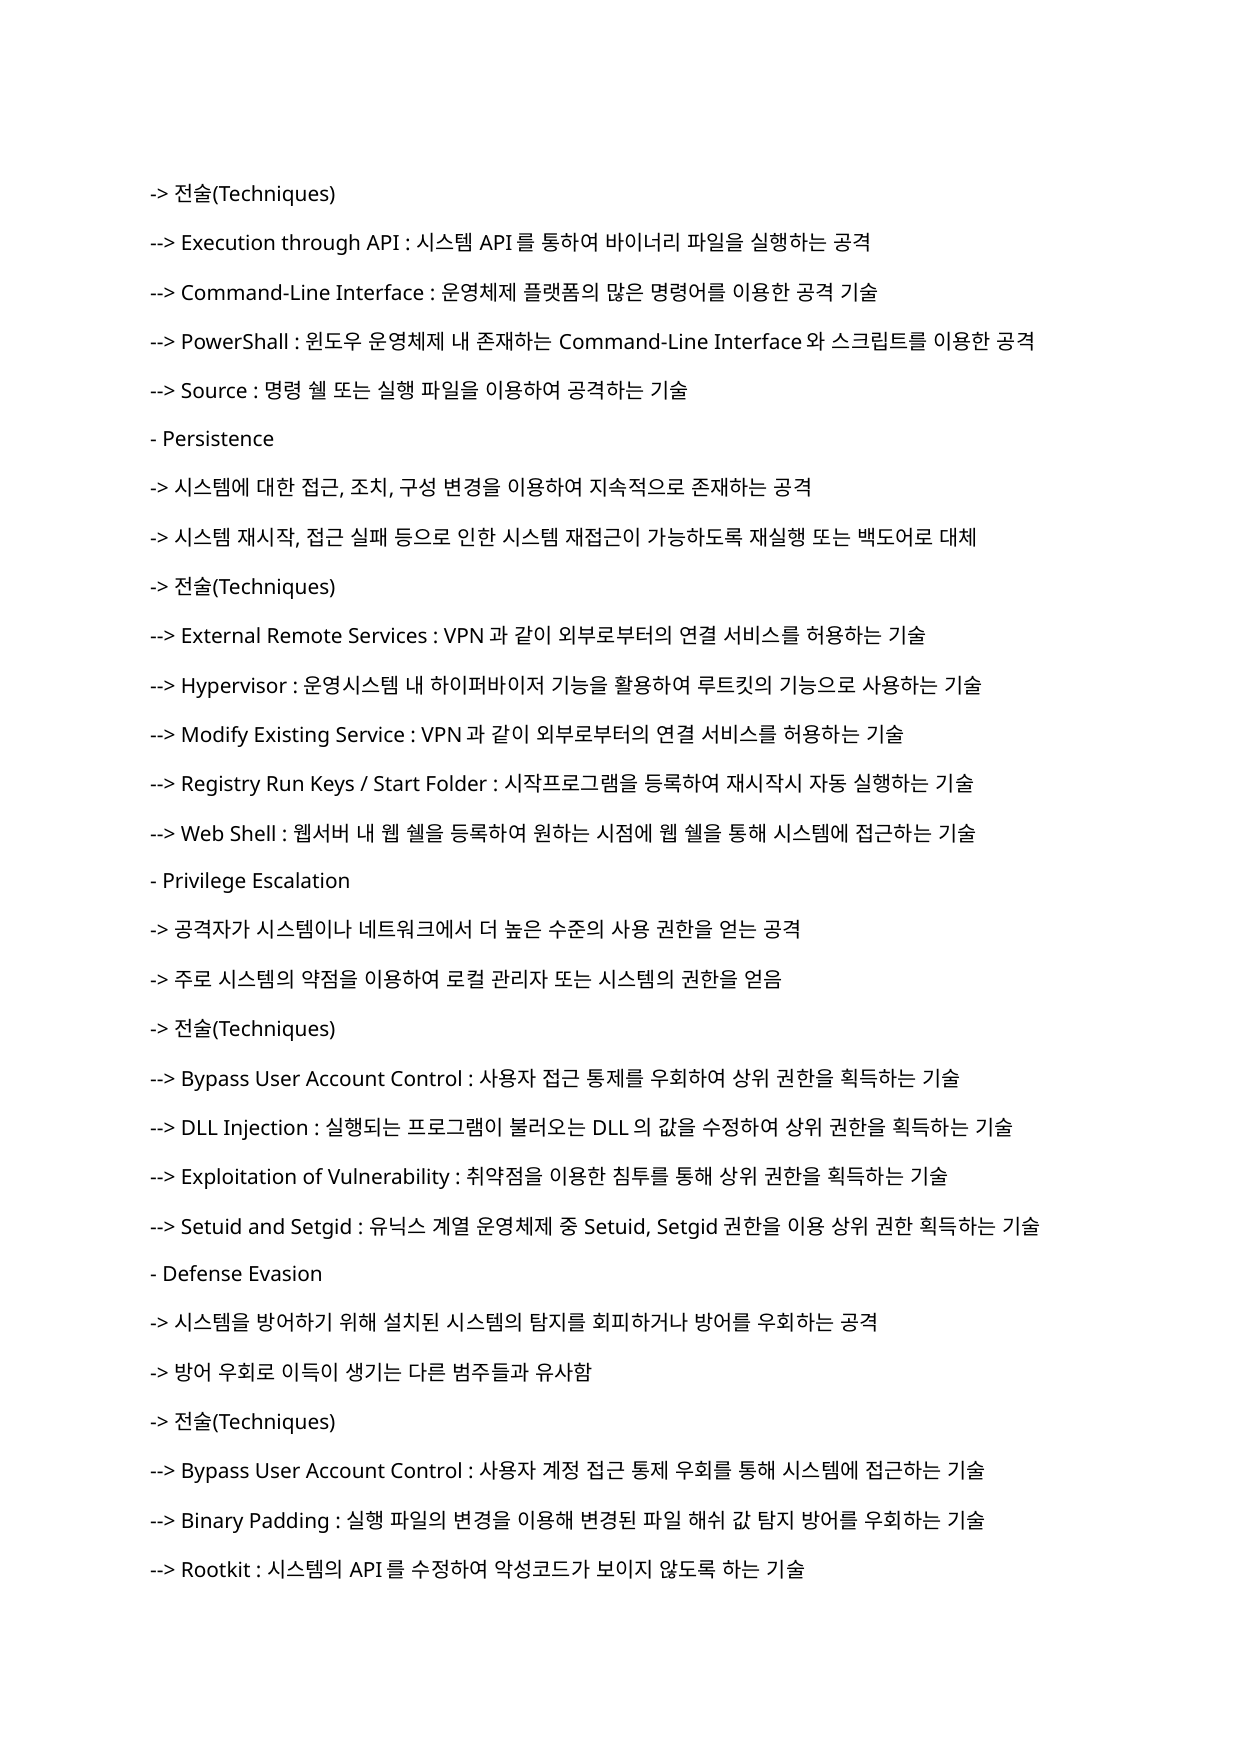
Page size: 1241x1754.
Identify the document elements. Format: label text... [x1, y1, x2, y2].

text -> 공격자가 시스템이나 네트워크에서 더 높은 수준의 사용 권한을 얻는 공격 [150, 914, 1090, 944]
text -> 주로 시스템의 약점을 이용하여 로컬 관리자 또는 시스템의 권한을 얻음 [150, 963, 1090, 993]
text --> Setuid and Setgid : 유닉스 계열 운영체제 중 Setuid, Setgid 권한을 이용 상위 권한 획득하는 기술 [150, 1210, 1090, 1240]
text --> Execution through API : 시스템 API를 통하여 바이너리 파일을 실행하는 공격 [150, 227, 1090, 257]
text - Defense Evasion [150, 1259, 1090, 1288]
text --> Hypervisor : 운영시스템 내 하이퍼바이저 기능을 활용하여 루트킷의 기능으로 사용하는 기술 [150, 669, 1090, 699]
text --> Registry Run Keys / Start Folder : 시작프로그램을 등록하여 재시작시 자동 실행하는 기술 [150, 768, 1090, 798]
text --> Web Shell : 웹서버 내 웹 쉘을 등록하여 원하는 시점에 웹 쉘을 통해 시스템에 접근하는 기술 [150, 817, 1090, 847]
text --> Modify Existing Service : VPN과 같이 외부로부터의 연결 서비스를 허용하는 기술 [150, 718, 1090, 748]
text --> Exploitation of Vulnerability : 취약점을 이용한 침투를 통해 상위 권한을 획득하는 기술 [150, 1161, 1090, 1191]
text -> 전술(Techniques) [150, 177, 1090, 207]
text -> 방어 우회로 이득이 생기는 다른 범주들과 유사함 [150, 1356, 1090, 1386]
text --> Bypass User Account Control : 사용자 접근 통제를 우회하여 상위 권한을 획득하는 기술 [150, 1062, 1090, 1092]
text --> Binary Padding : 실행 파일의 변경을 이용해 변경된 파일 해쉬 값 탐지 방어를 우회하는 기술 [150, 1504, 1090, 1534]
text --> Bypass User Account Control : 사용자 계정 접근 통제 우회를 통해 시스템에 접근하는 기술 [150, 1455, 1090, 1485]
text -> 전술(Techniques) [150, 1405, 1090, 1436]
text -> 시스템에 대한 접근, 조치, 구성 변경을 이용하여 지속적으로 존재하는 공격 [150, 471, 1090, 502]
text - Privilege Escalation [150, 866, 1090, 895]
text --> Rootkit : 시스템의 API를 수정하여 악성코드가 보이지 않도록 하는 기술 [150, 1553, 1090, 1584]
text --> Source : 명령 쉘 또는 실행 파일을 이용하여 공격하는 기술 [150, 375, 1090, 405]
text --> External Remote Services : VPN과 같이 외부로부터의 연결 서비스를 허용하는 기술 [150, 619, 1090, 650]
text - Persistence [150, 424, 1090, 452]
text -> 시스템 재시작, 접근 실패 등으로 인한 시스템 재접근이 가능하도록 재실행 또는 백도어로 대체 [150, 521, 1090, 551]
text -> 전술(Techniques) [150, 1012, 1090, 1043]
text -> 전술(Techniques) [150, 570, 1090, 600]
text --> DLL Injection : 실행되는 프로그램이 불러오는 DLL의 값을 수정하여 상위 권한을 획득하는 기술 [150, 1111, 1090, 1141]
text --> Command-Line Interface : 운영체제 플랫폼의 많은 명령어를 이용한 공격 기술 [150, 276, 1090, 306]
text --> PowerShall : 윈도우 운영체제 내 존재하는 Command-Line Interface와 스크립트를 이용한 공격 [150, 325, 1090, 356]
text -> 시스템을 방어하기 위해 설치된 시스템의 탐지를 회피하거나 방어를 우회하는 공격 [150, 1307, 1090, 1337]
